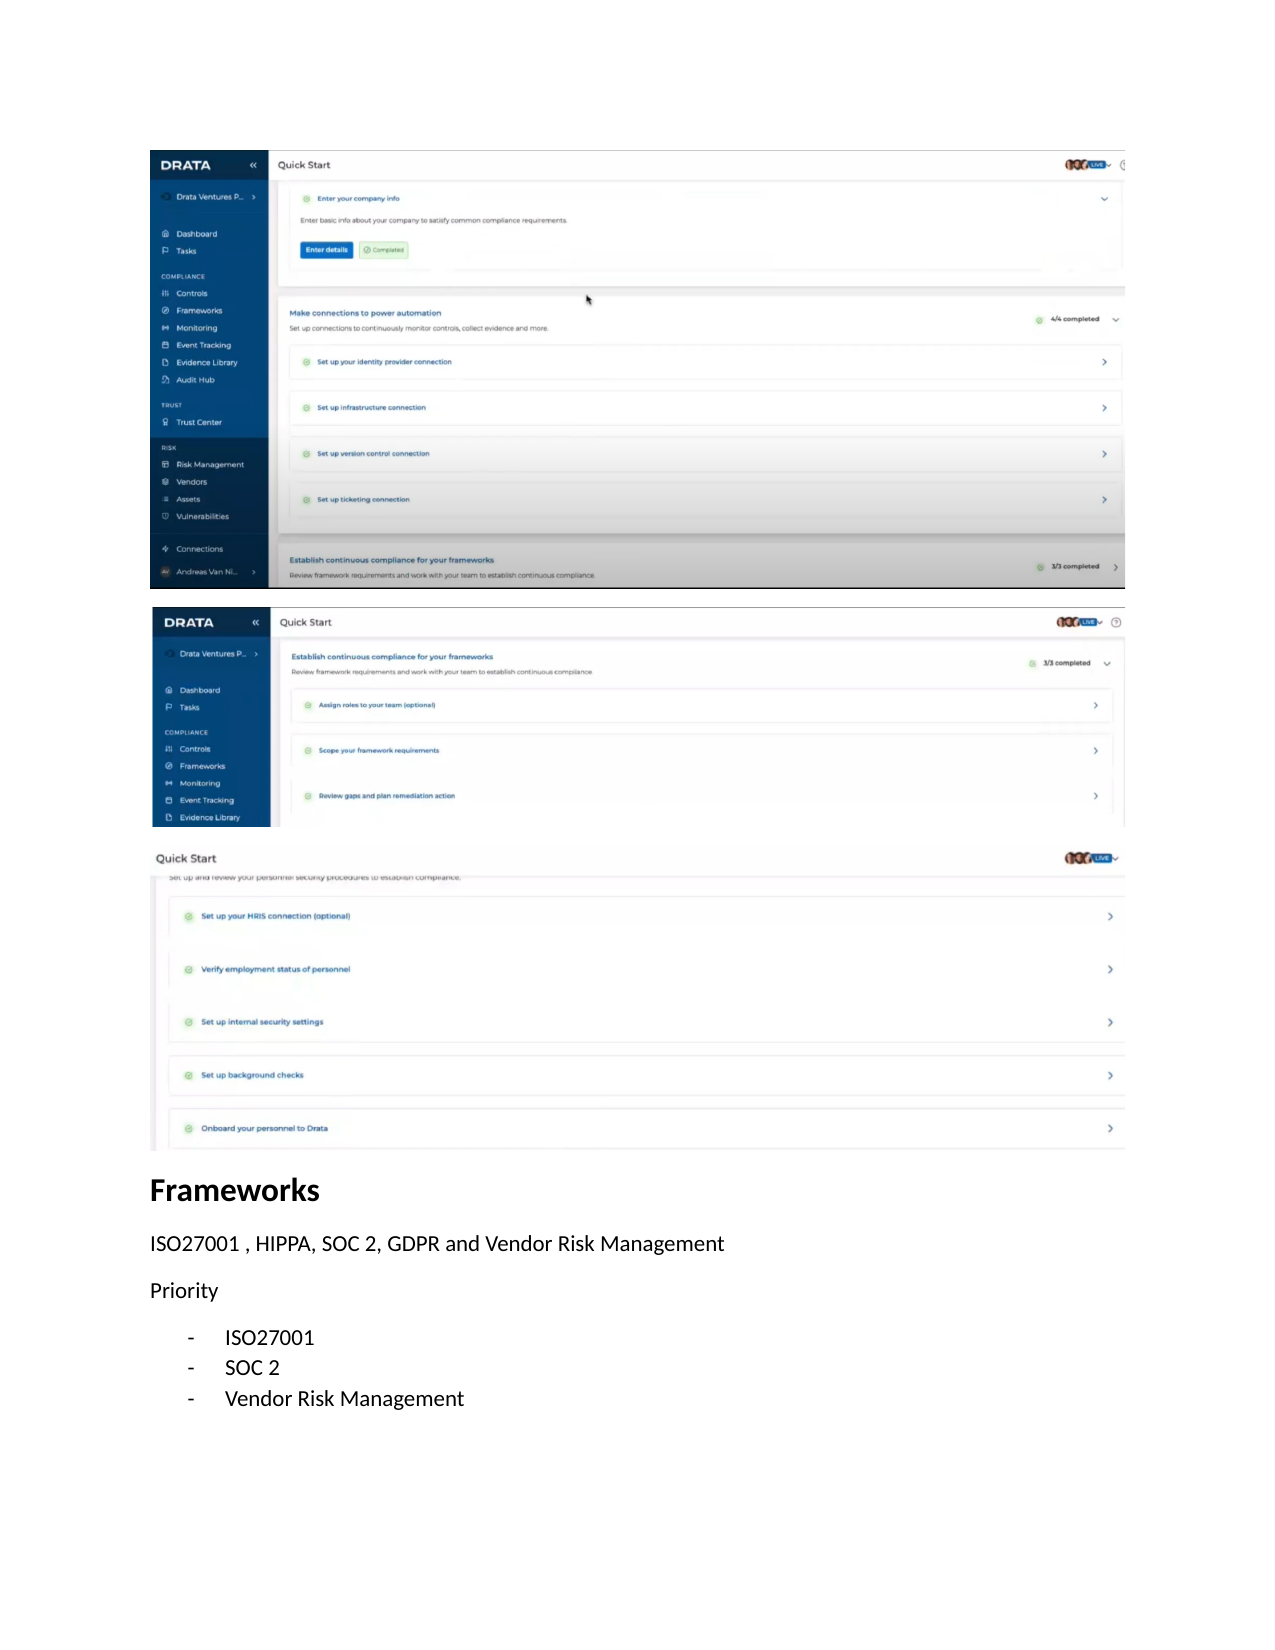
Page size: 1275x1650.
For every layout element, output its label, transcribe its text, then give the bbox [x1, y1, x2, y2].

text ISO27001 , HIPPA, SOC 2, GDPR and Vendor Risk Management [150, 1229, 1125, 1258]
list SOC 2 [187, 1353, 1125, 1382]
text Frameworks [150, 1169, 1125, 1210]
text Priority [150, 1276, 1125, 1304]
picture [150, 150, 1125, 589]
list ISO27001 [187, 1323, 1125, 1351]
picture [150, 845, 1125, 1151]
list Vendor Risk Management [187, 1384, 1125, 1412]
picture [150, 607, 1125, 827]
